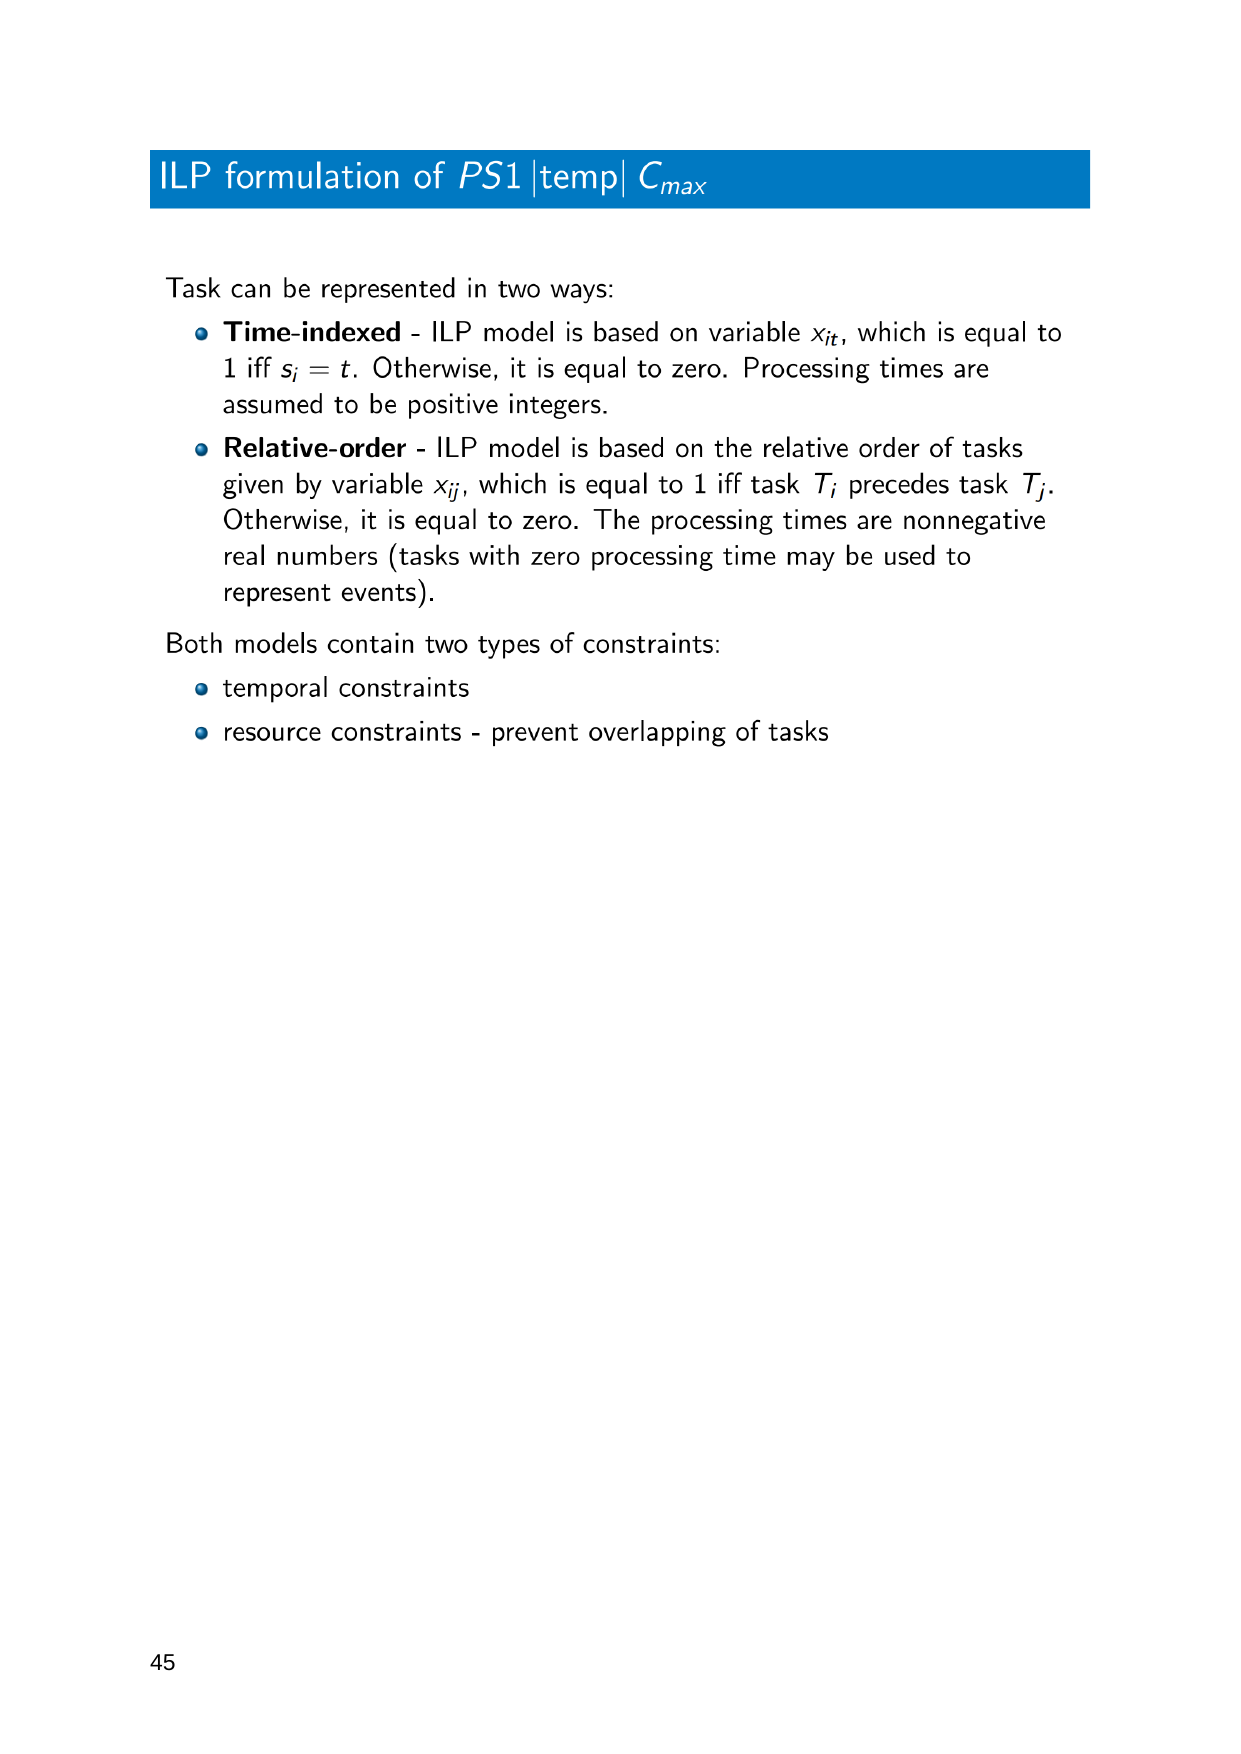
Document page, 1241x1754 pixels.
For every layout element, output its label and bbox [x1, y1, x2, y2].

picture [150, 150, 1091, 759]
